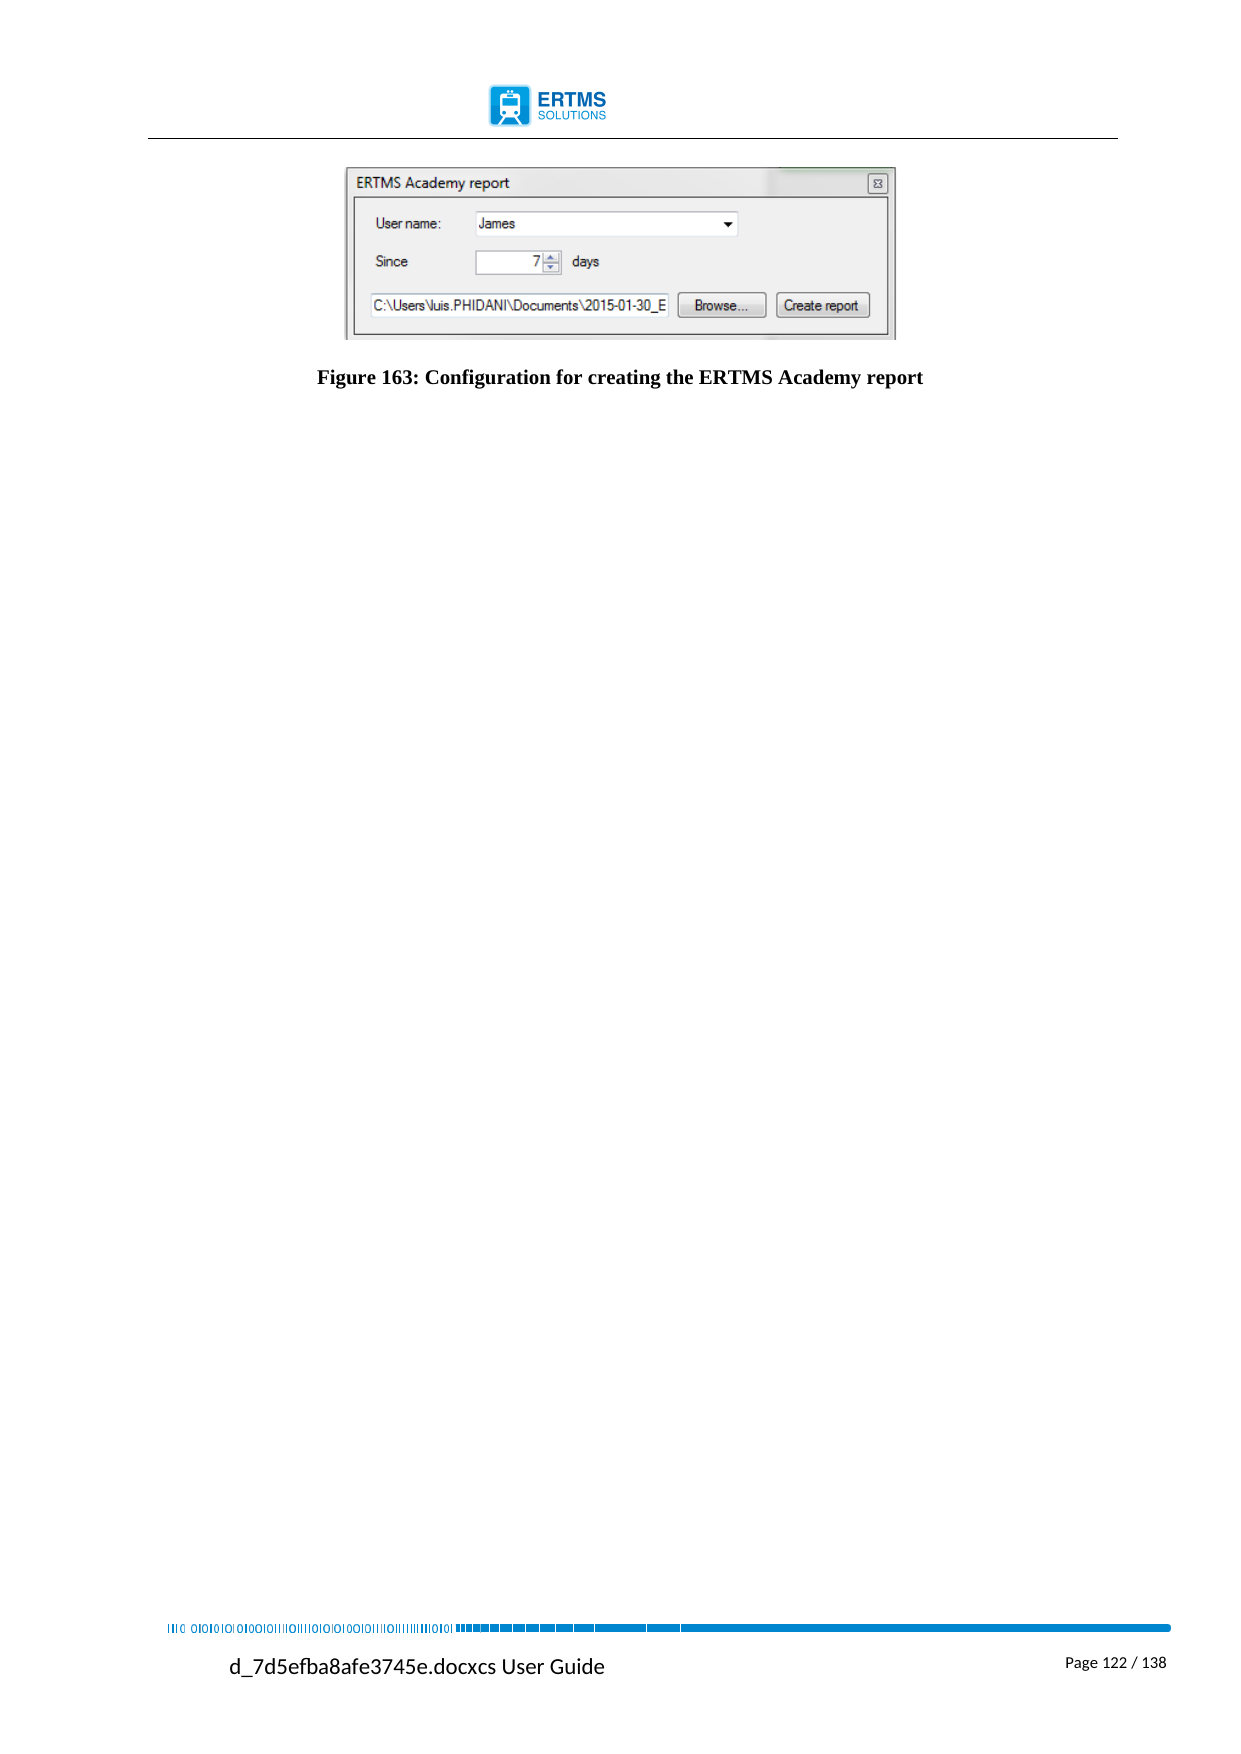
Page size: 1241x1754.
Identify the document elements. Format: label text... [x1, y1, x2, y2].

picture [477, 73, 617, 138]
picture [167, 1624, 1171, 1633]
text Figure 163: Configuration for creating the ERTMS Academy report [148, 365, 1093, 389]
picture [344, 167, 897, 340]
